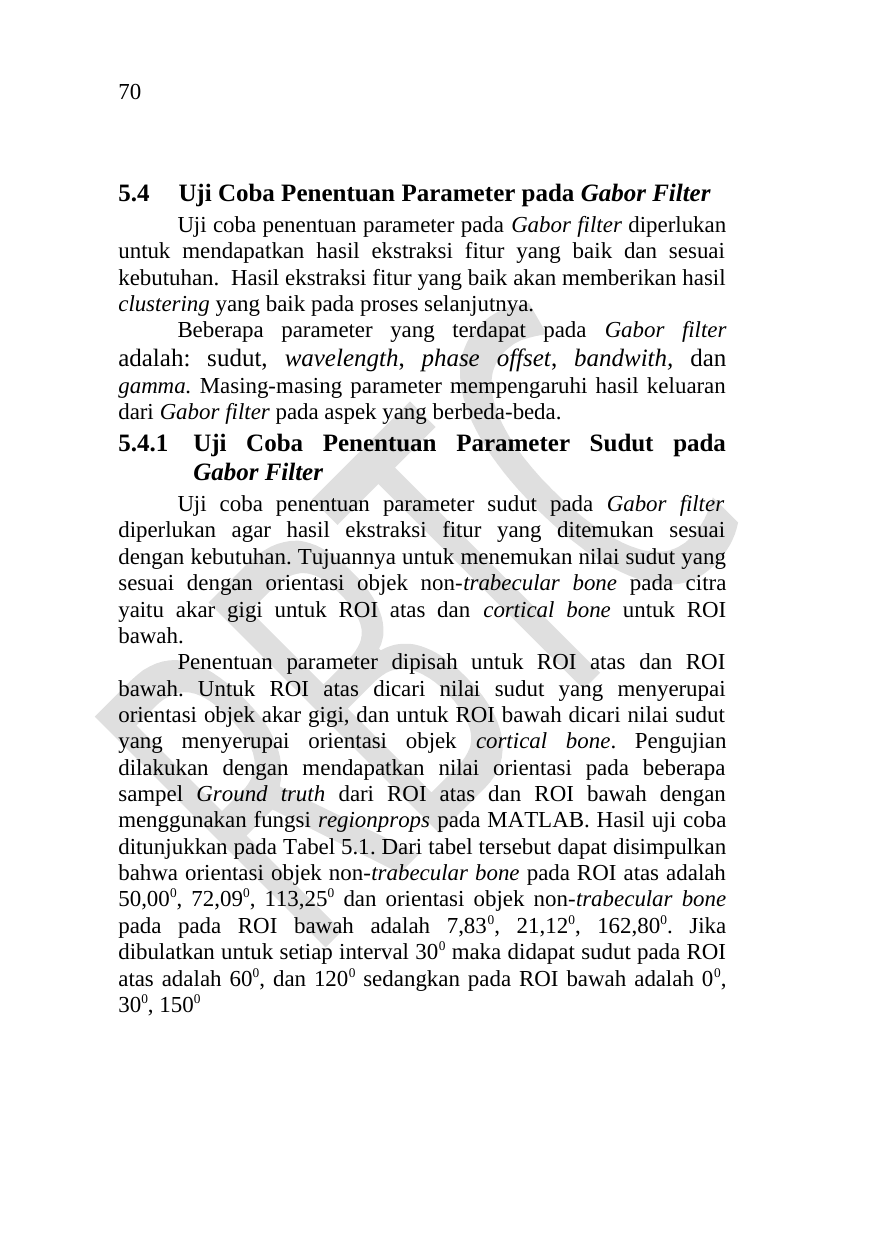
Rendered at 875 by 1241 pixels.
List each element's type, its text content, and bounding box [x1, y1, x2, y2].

text Penentuan parameter dipisah untuk ROI atas dan ROI bawah. Untuk ROI atas dicari nilai sudut yang menyerupai orientasi objek akar gigi, dan untuk ROI bawah dicari nilai sudut yang menyerupai orientasi objek cortical bone. Pengujian dilakukan dengan mendapatkan nilai orientasi pada beberapa sampel Ground truth dari ROI atas dan ROI bawah dengan menggunakan fungsi regionprops pada MATLAB. Hasil uji coba ditunjukkan pada Tabel 5.1. Dari tabel tersebut dapat disimpulkan bahwa orientasi objek non-trabecular bone pada ROI atas adalah 50,000, 72,090, 113,250 dan orientasi objek non-trabecular bone pada pada ROI bawah adalah 7,830, 21,120, 162,800. Jika dibulatkan untuk setiap interval 300 maka didapat sudut pada ROI atas adalah 600, dan 1200 sedangkan pada ROI bawah adalah 00, 300, 1500 [118, 648, 726, 1017]
text Uji coba penentuan parameter pada Gabor filter diperlukan untuk mendapatkan hasil ekstraksi fitur yang baik dan sesuai kebutuhan. Hasil ekstraksi fitur yang baik akan memberikan hasil clustering yang baik pada proses selanjutnya. [118, 211, 726, 317]
subtitle Uji Coba Penentuan Parameter pada Gabor Filter [118, 178, 726, 207]
subtitle Uji Coba Penentuan Parameter Sudut pada Gabor Filter [118, 428, 726, 486]
text Beberapa parameter yang terdapat pada Gabor filter adalah: sudut, wavelength, phase offset, bandwith, dan gamma. Masing-masing parameter mempengaruhi hasil keluaran dari Gabor filter pada aspek yang berbeda-beda. [118, 317, 726, 424]
text Uji coba penentuan parameter sudut pada Gabor filter diperlukan agar hasil ekstraksi fitur yang ditemukan sesuai dengan kebutuhan. Tujuannya untuk menemukan nilai sudut yang sesuai dengan orientasi objek non-trabecular bone pada citra yaitu akar gigi untuk ROI atas dan cortical bone untuk ROI bawah. [118, 490, 726, 648]
